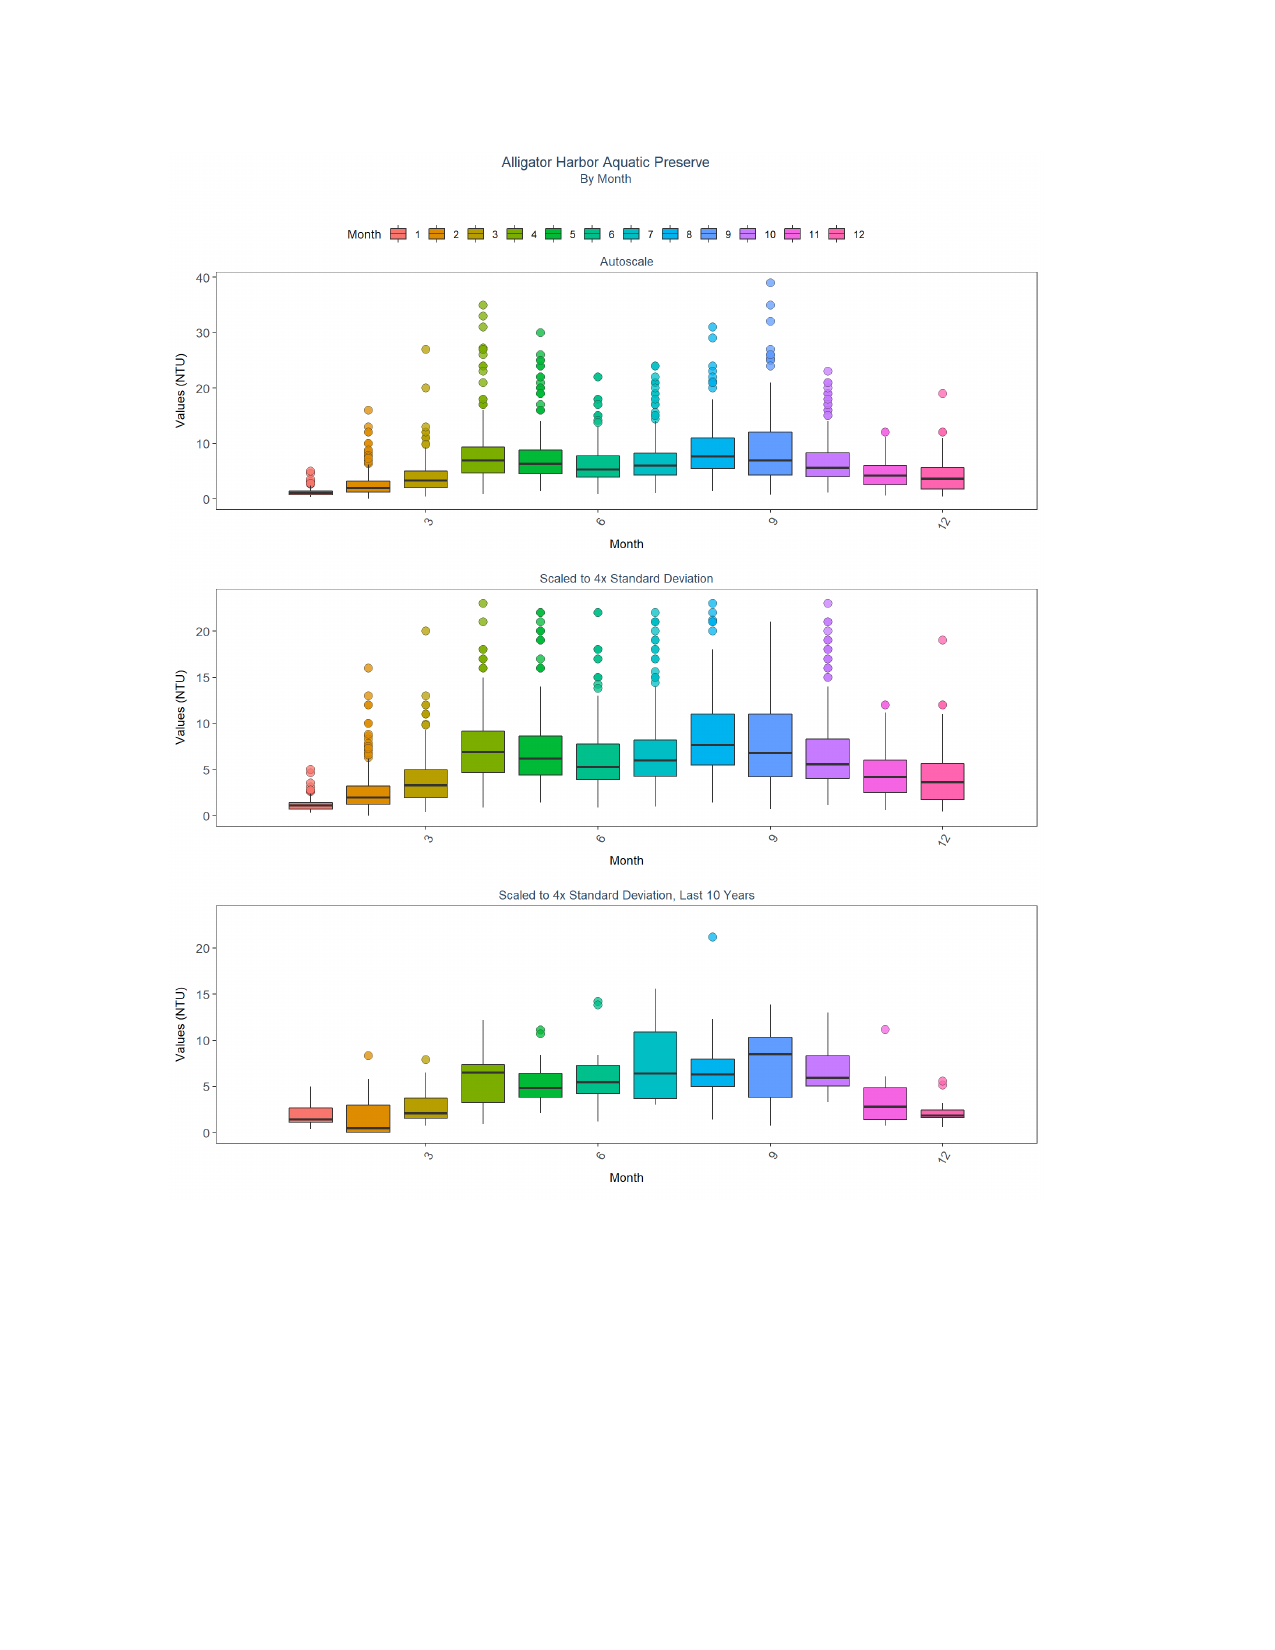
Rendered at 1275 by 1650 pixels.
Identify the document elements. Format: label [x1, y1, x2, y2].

picture [168, 150, 1044, 1200]
